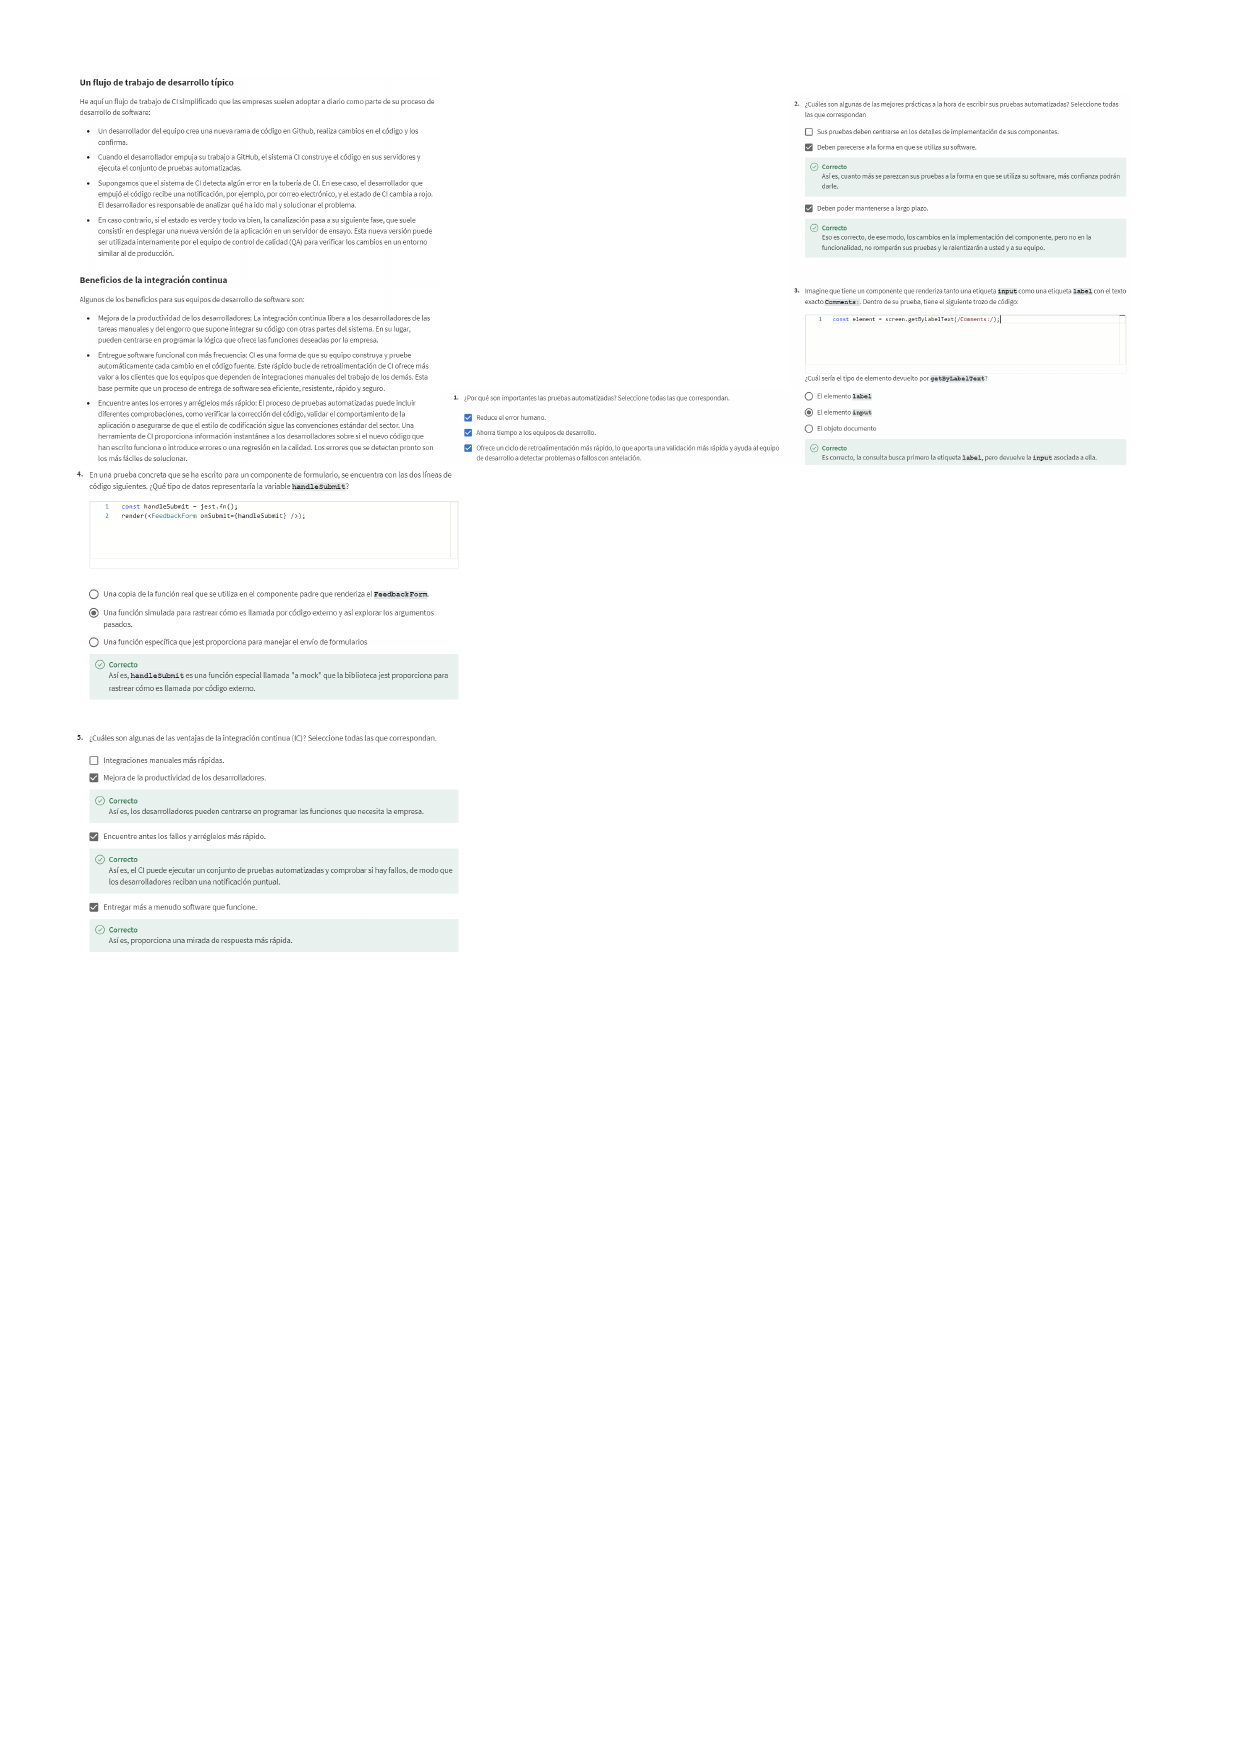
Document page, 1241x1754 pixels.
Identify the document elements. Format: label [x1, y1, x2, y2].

picture [75, 467, 463, 954]
picture [75, 75, 1133, 465]
